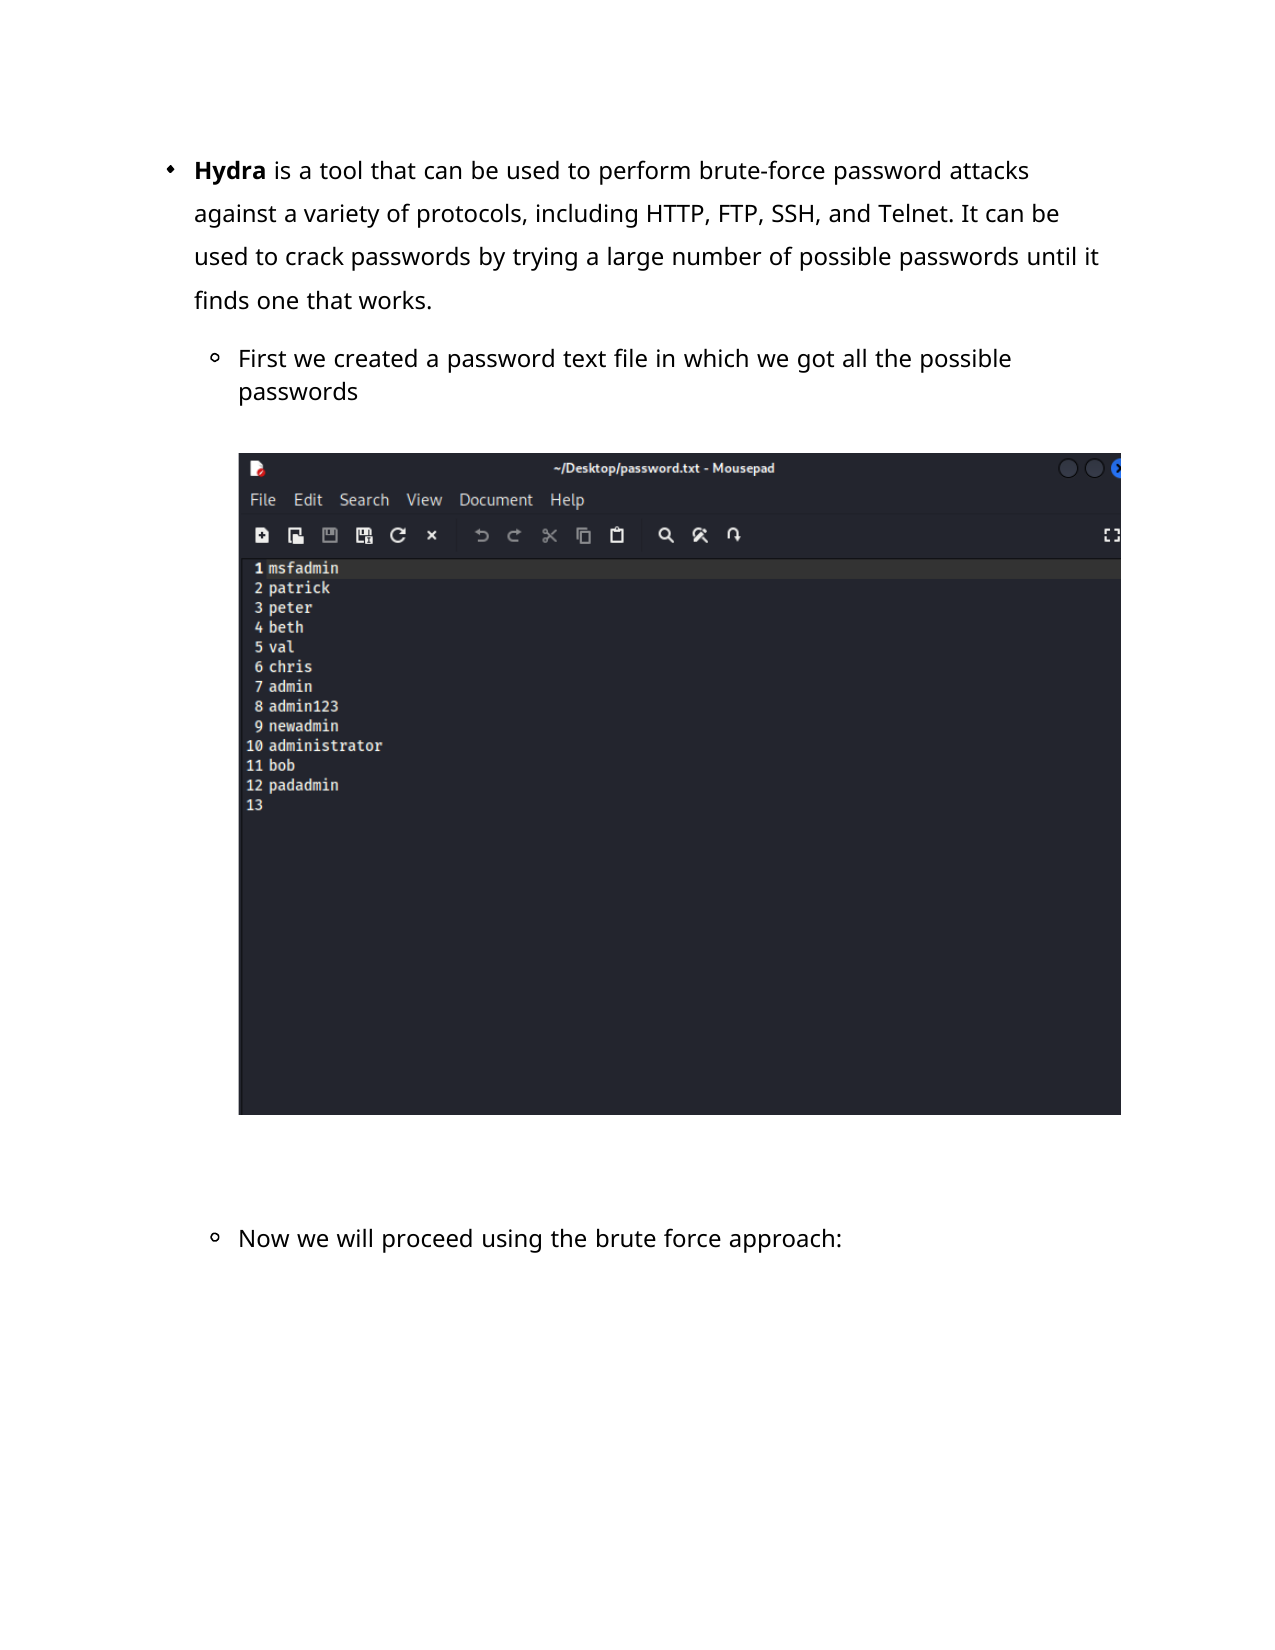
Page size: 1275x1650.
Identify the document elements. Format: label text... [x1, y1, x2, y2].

text Now we will proceed using the brute force approach: [238, 1222, 1135, 1254]
text First we created a password text file in which we got all the possible passwords [238, 342, 1135, 407]
picture [238, 453, 1121, 1115]
text Hydra is a tool that can be used to perform brute-force password attacks against a variety of protocols, including HTTP, FTP, SSH, and Telnet. It can be used to crack passwords by trying a large number of possible passwords until it finds one that works. [194, 153, 1114, 316]
